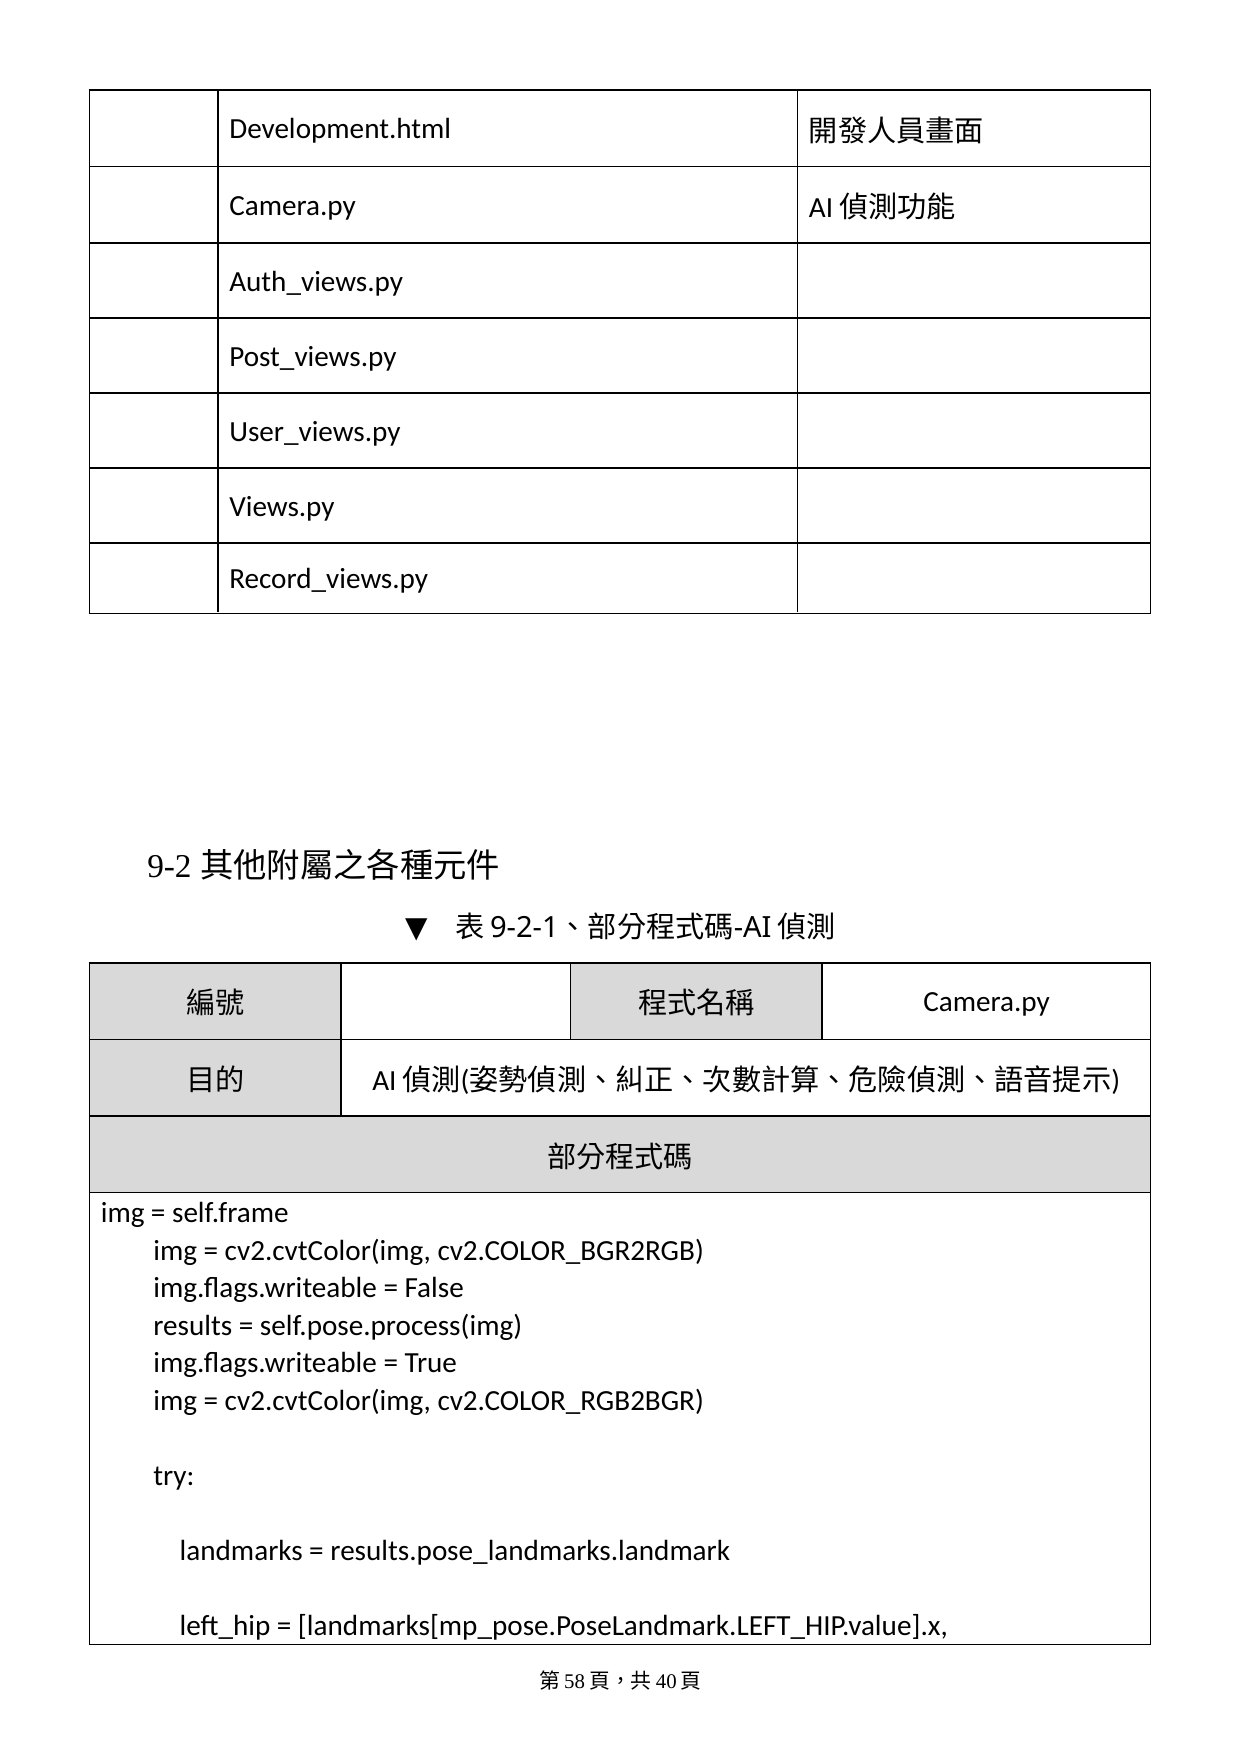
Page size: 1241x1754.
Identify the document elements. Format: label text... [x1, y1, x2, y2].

table_cell [798, 244, 1150, 317]
table_cell AI偵測(姿勢偵測、糾正、次數計算、危險偵測、語音提示) [342, 1040, 1150, 1115]
table_cell [798, 319, 1150, 392]
table_cell Views.py [219, 469, 797, 542]
table_cell Camera.py [219, 167, 797, 242]
table_cell Record_views.py [219, 544, 797, 612]
table_cell [90, 319, 217, 392]
table_cell 部分程式碼 [90, 1117, 1150, 1192]
table_cell [90, 394, 217, 467]
table_cell [798, 469, 1150, 542]
table_cell Auth_views.py [219, 244, 797, 317]
table_cell [90, 167, 217, 242]
table_cell User_views.py [219, 394, 797, 467]
table_cell 開發人員畫面 [798, 91, 1150, 166]
table_cell Development.html [219, 91, 797, 166]
table_header Camera.py [823, 964, 1150, 1039]
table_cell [90, 1193, 1150, 1643]
table_cell [798, 394, 1150, 467]
table_cell 目的 [90, 1040, 340, 1115]
table_cell AI偵測功能 [798, 167, 1150, 242]
table_header 編號 [90, 964, 340, 1039]
table_cell [798, 544, 1150, 612]
table_cell [90, 469, 217, 542]
text 9-2 其他附屬之各種元件 [147, 839, 1152, 887]
table_header [342, 964, 570, 1039]
table_cell [90, 91, 217, 166]
table_cell [90, 544, 217, 612]
list 表9-2-1、部分程式碼-AI偵測 [89, 887, 1152, 962]
table_cell [90, 244, 217, 317]
table_header 程式名稱 [571, 964, 821, 1039]
table_cell Post_views.py [219, 319, 797, 392]
